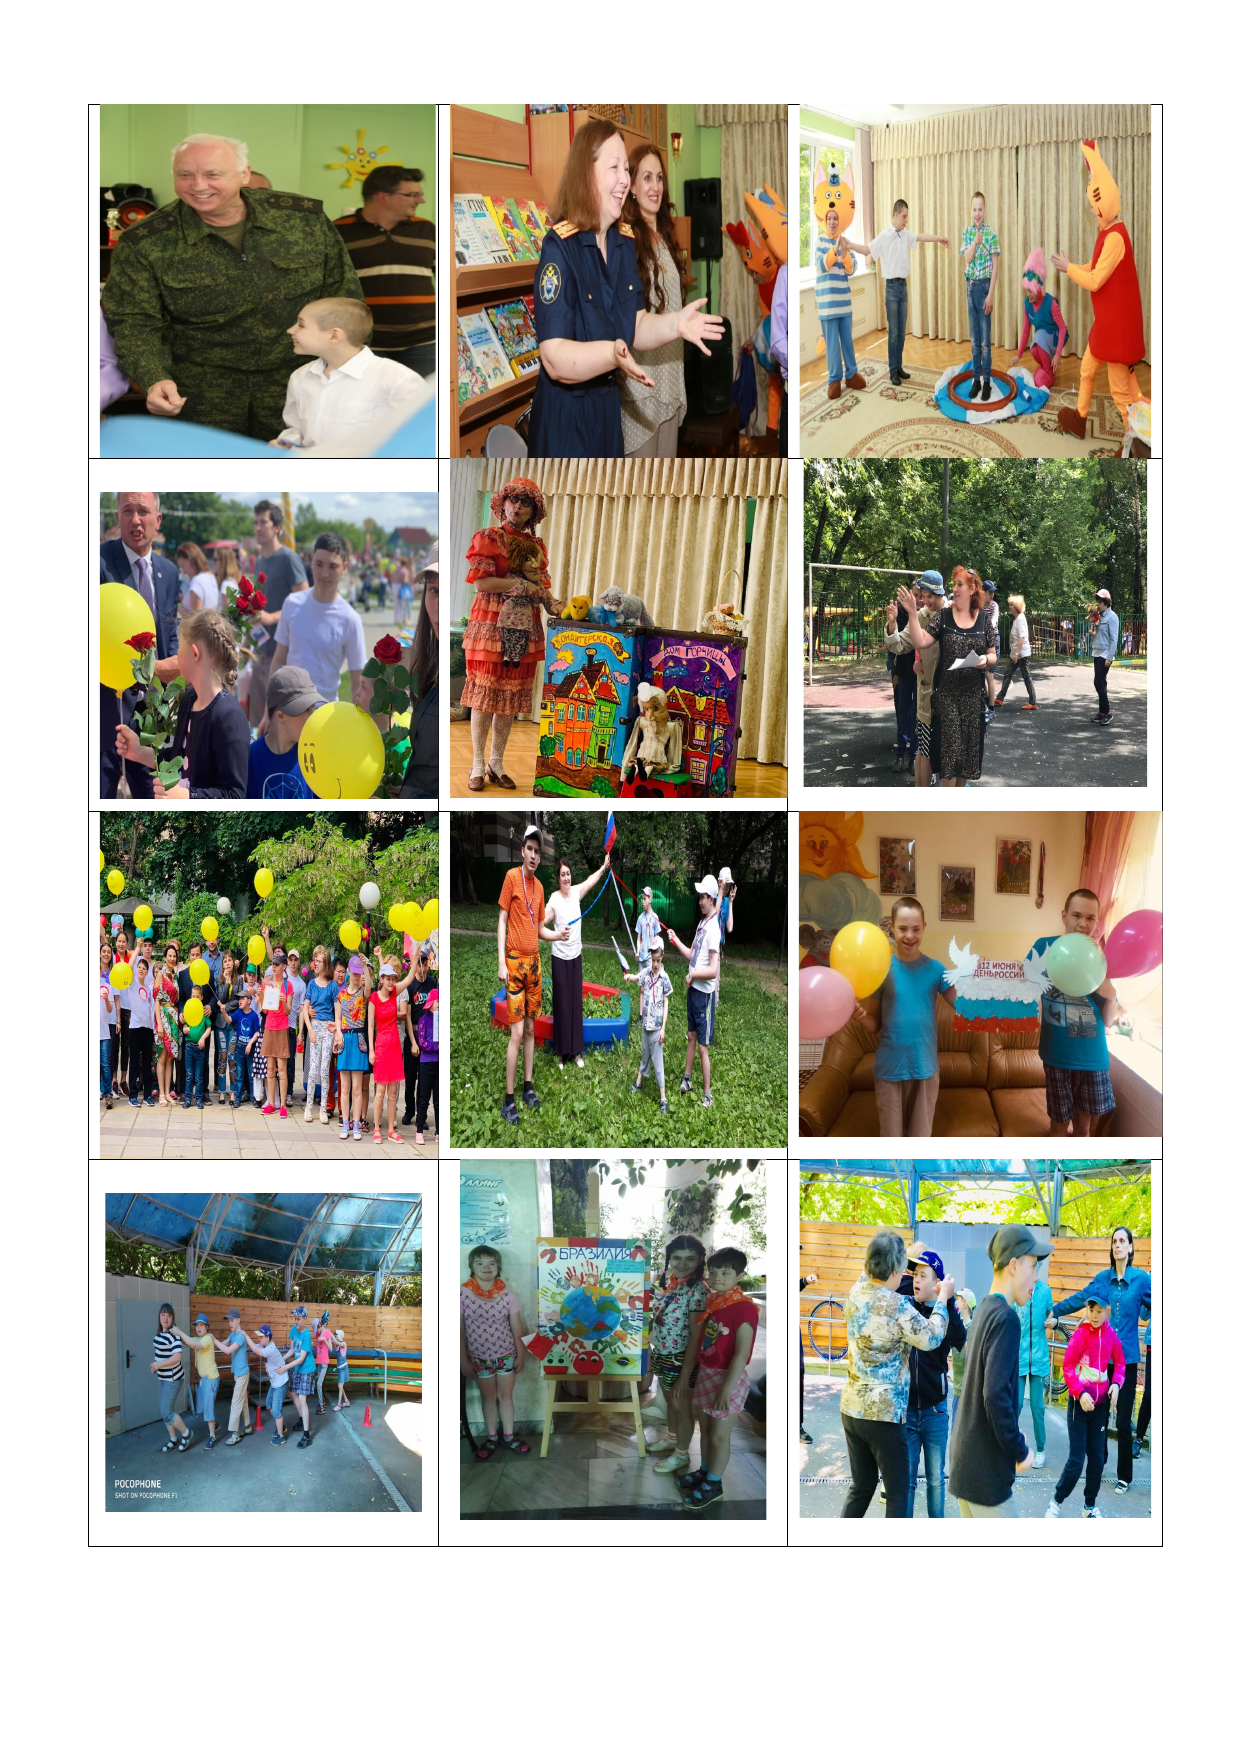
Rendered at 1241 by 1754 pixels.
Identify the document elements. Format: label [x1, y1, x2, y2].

table_cell [89, 459, 438, 811]
picture [799, 1159, 1152, 1518]
table_header [1152, 105, 1162, 458]
picture [450, 104, 788, 798]
table_cell [89, 1160, 438, 1546]
table_header [89, 105, 99, 458]
picture [460, 1159, 767, 1520]
picture [105, 1193, 422, 1512]
table_cell [788, 1160, 1162, 1546]
picture [99, 104, 436, 458]
table_header [788, 105, 799, 458]
table_cell [439, 812, 787, 1159]
picture [799, 104, 1152, 787]
table_cell [439, 459, 787, 811]
picture [798, 811, 1163, 1137]
table_cell [89, 812, 99, 1159]
table_cell [788, 459, 1162, 811]
table_cell [439, 1160, 787, 1546]
picture [99, 492, 439, 799]
table_cell [788, 812, 1162, 1159]
picture [99, 811, 439, 1159]
table_header [439, 105, 450, 458]
picture [450, 811, 788, 1148]
